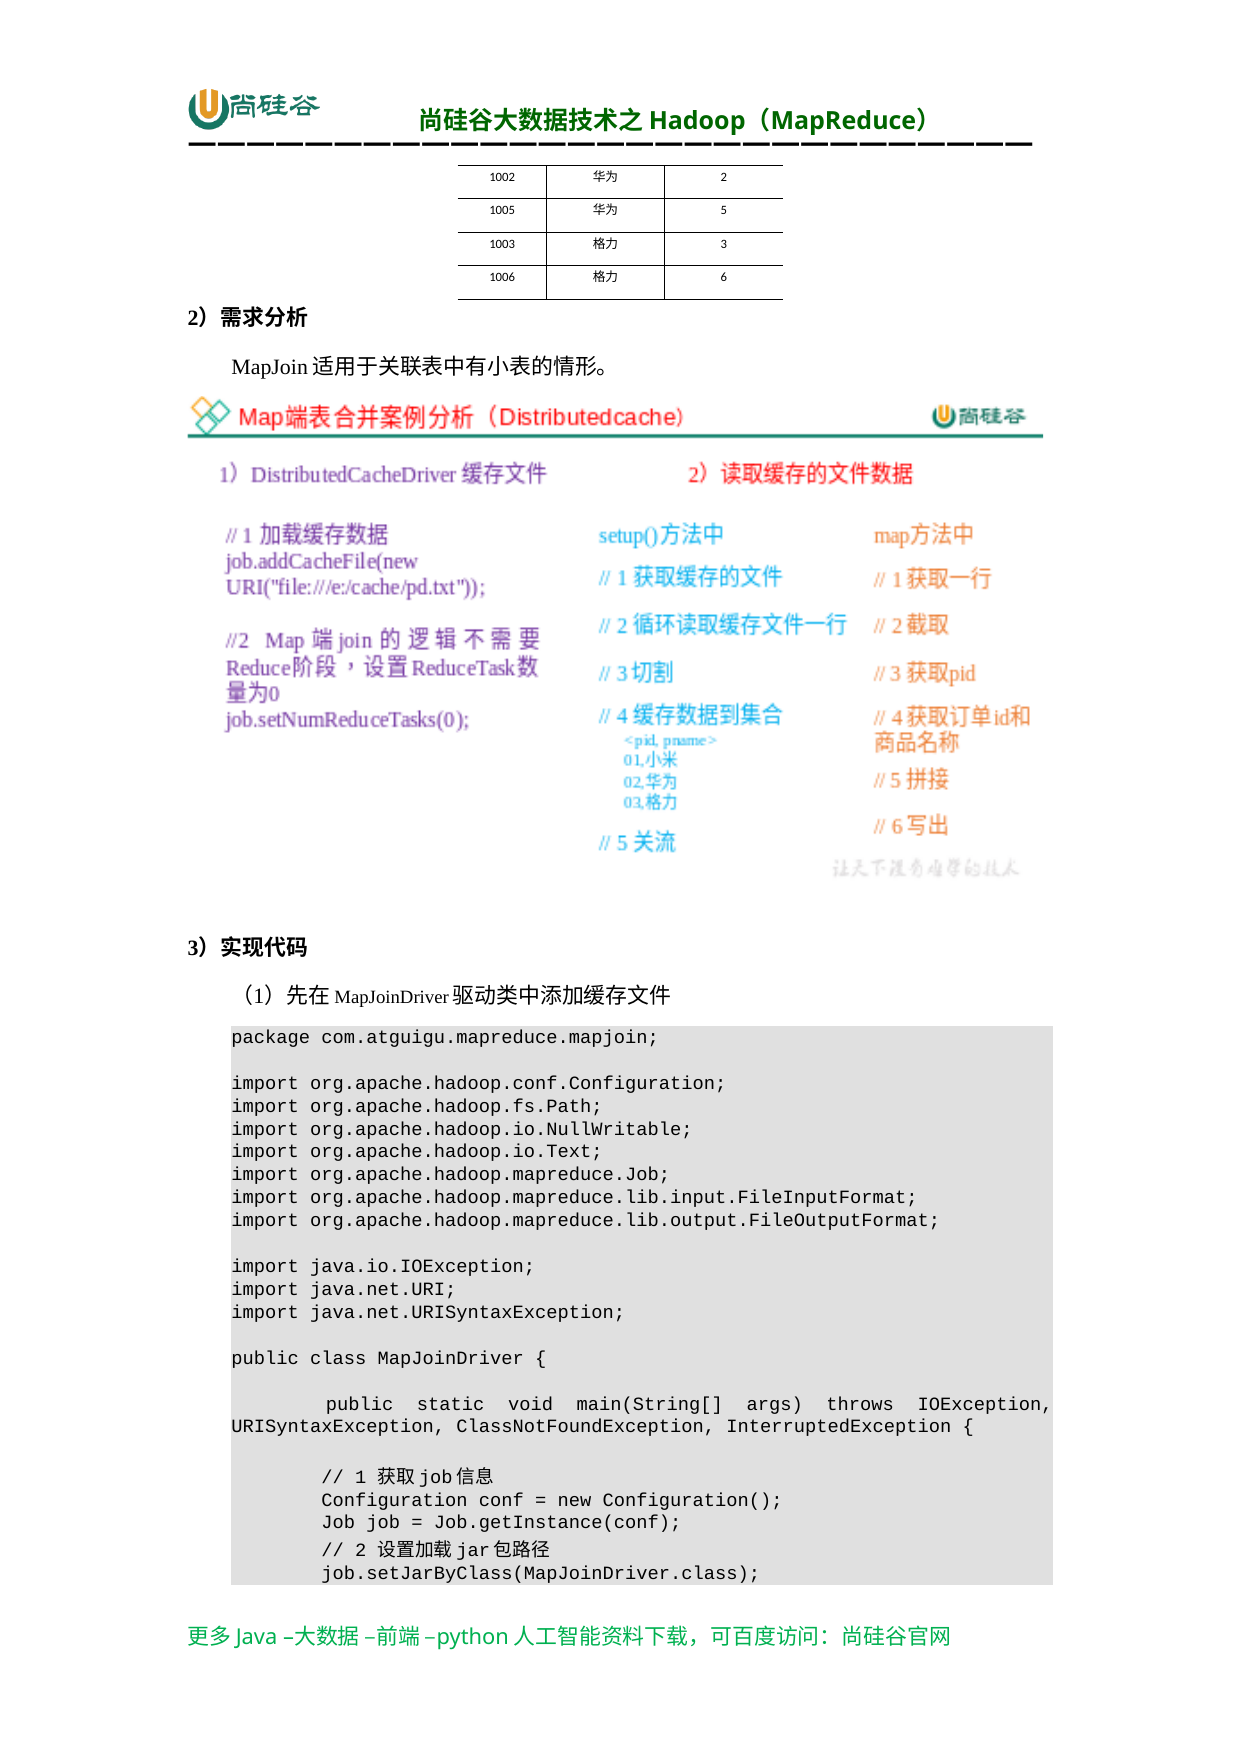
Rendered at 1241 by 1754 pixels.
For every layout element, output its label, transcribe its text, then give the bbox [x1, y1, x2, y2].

text // 1 获取job信息 [231, 1461, 1053, 1489]
table_cell 格力 [547, 233, 664, 265]
text import java.net.URI; [231, 1278, 1053, 1301]
text import java.net.URISyntaxException; [231, 1301, 1053, 1324]
text import org.apache.hadoop.io.Text; [231, 1141, 1053, 1163]
text import org.apache.hadoop.conf.Configuration; [231, 1072, 1053, 1095]
text public class MapJoinDriver { [231, 1347, 1053, 1370]
text // 2 设置加载jar包路径 [231, 1534, 1053, 1562]
text import org.apache.hadoop.mapreduce.lib.output.FileOutputFormat; [231, 1209, 1053, 1232]
table_cell 2 [665, 166, 783, 198]
text import org.apache.hadoop.io.NullWritable; [231, 1118, 1053, 1141]
text import java.io.IOException; [231, 1255, 1053, 1278]
text job.setJarByClass(MapJoinDriver.class); [231, 1562, 1053, 1585]
text 3）实现代码 [187, 929, 1053, 962]
text MapJoin适用于关联表中有小表的情形。 [187, 348, 1053, 381]
table_cell 1002 [458, 166, 546, 198]
table_cell 1006 [458, 266, 546, 299]
text package com.atguigu.mapreduce.mapjoin; [231, 1026, 1053, 1049]
text Configuration conf = new Configuration(); [231, 1489, 1053, 1512]
table_cell 1003 [458, 233, 546, 265]
table_cell 5 [665, 199, 783, 232]
text import org.apache.hadoop.fs.Path; [231, 1095, 1053, 1118]
text import org.apache.hadoop.mapreduce.Job; [231, 1163, 1053, 1186]
table_cell 华为 [547, 166, 664, 198]
table_cell 3 [665, 233, 783, 265]
text （1）先在MapJoinDriver驱动类中添加缓存文件 [187, 978, 1053, 1010]
text import org.apache.hadoop.mapreduce.lib.input.FileInputFormat; [231, 1186, 1053, 1209]
text Job job = Job.getInstance(conf); [231, 1512, 1053, 1534]
table_cell 1005 [458, 199, 546, 232]
text 2）需求分析 [187, 300, 1053, 332]
table_cell 华为 [547, 199, 664, 232]
text public static void main(String[] args) throws IOException, URISyntaxException, ClassNotFoundException, InterruptedException { [231, 1393, 1053, 1438]
table_cell 6 [665, 266, 783, 299]
table_cell 格力 [547, 266, 664, 299]
